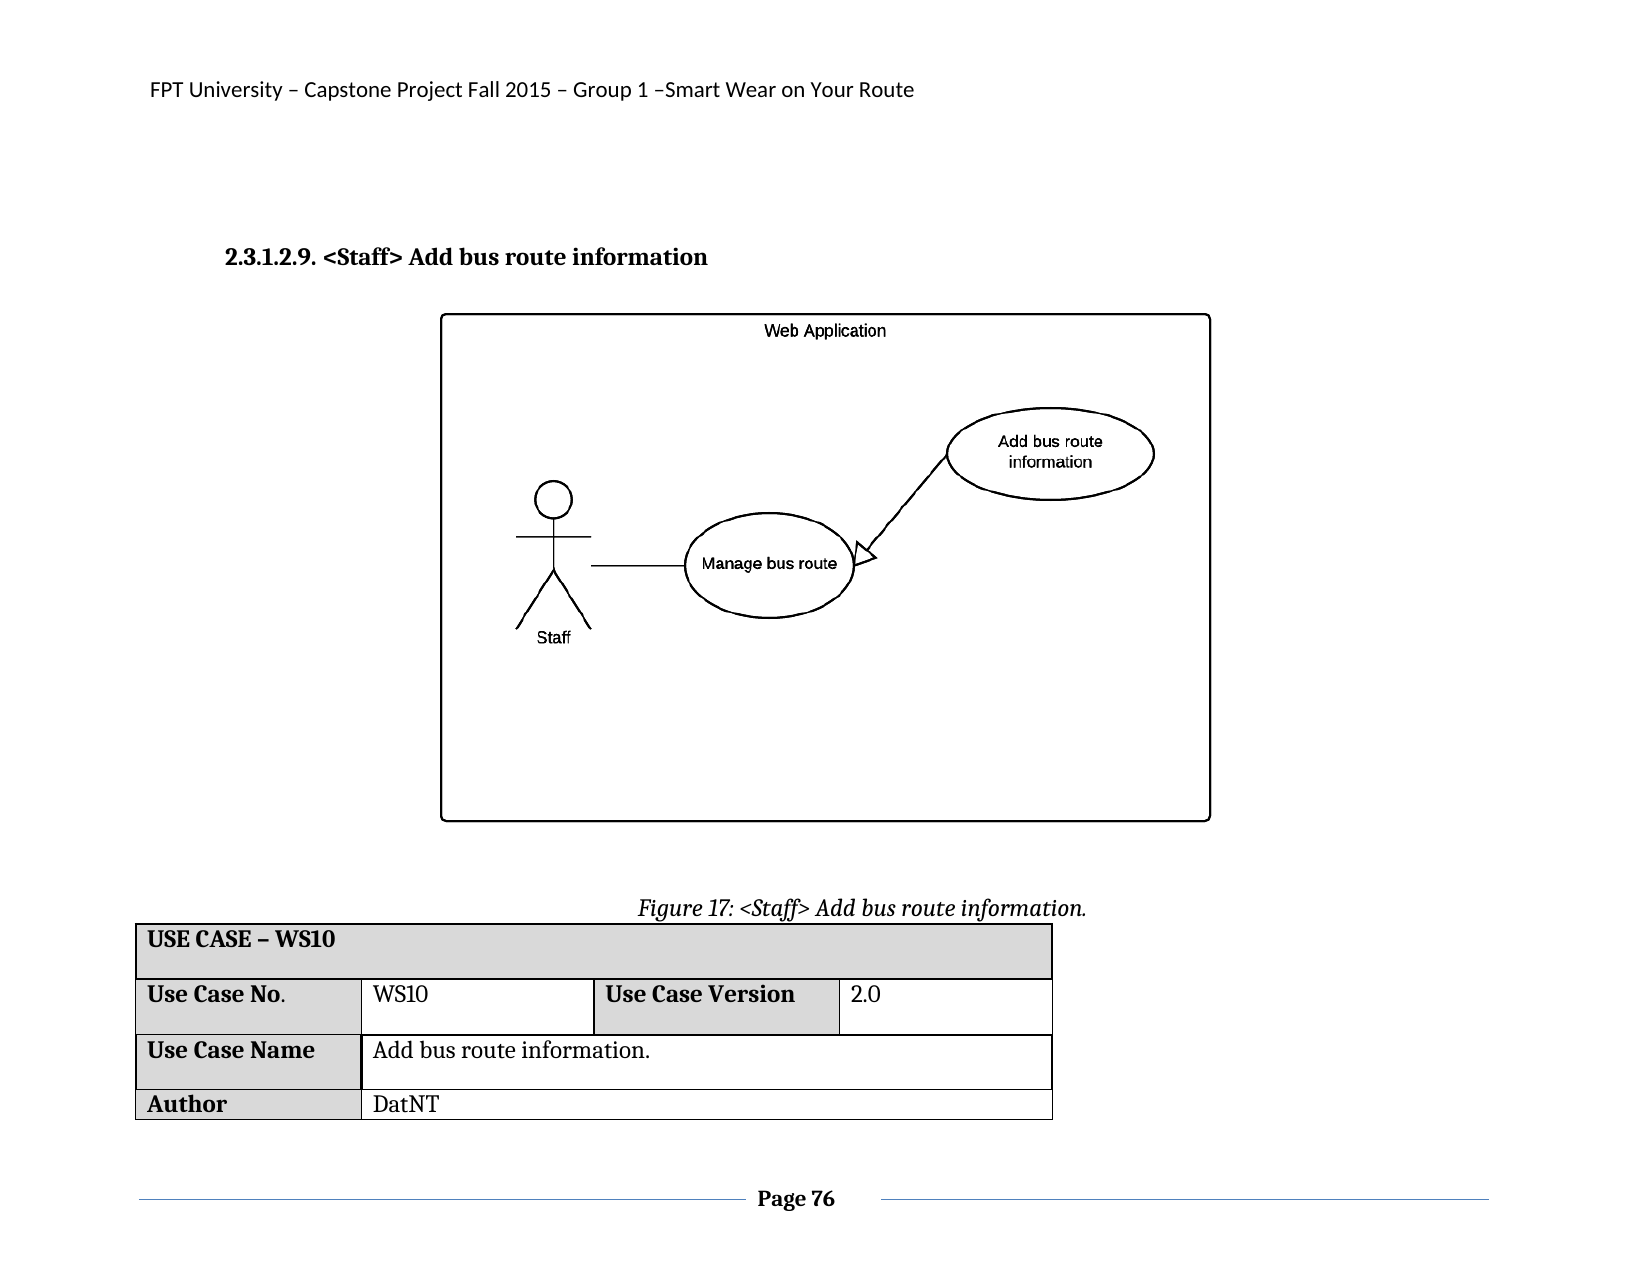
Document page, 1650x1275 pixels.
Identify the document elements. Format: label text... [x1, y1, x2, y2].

table_cell WS10 [362, 980, 593, 1034]
table_cell Add bus route information. [363, 1036, 1051, 1089]
table_header USE CASE – WS10 [137, 925, 1051, 978]
table_cell DatNT [362, 1090, 1052, 1119]
picture [403, 276, 1247, 858]
table_cell 2.0 [840, 980, 1052, 1034]
table_cell Use Case Name [137, 1035, 360, 1089]
table_cell Use Case No. [136, 980, 361, 1034]
table_cell Author [136, 1090, 361, 1119]
subtitle <Staff> Add bus route information [225, 243, 1500, 272]
table_cell Use Case Version [595, 980, 839, 1034]
